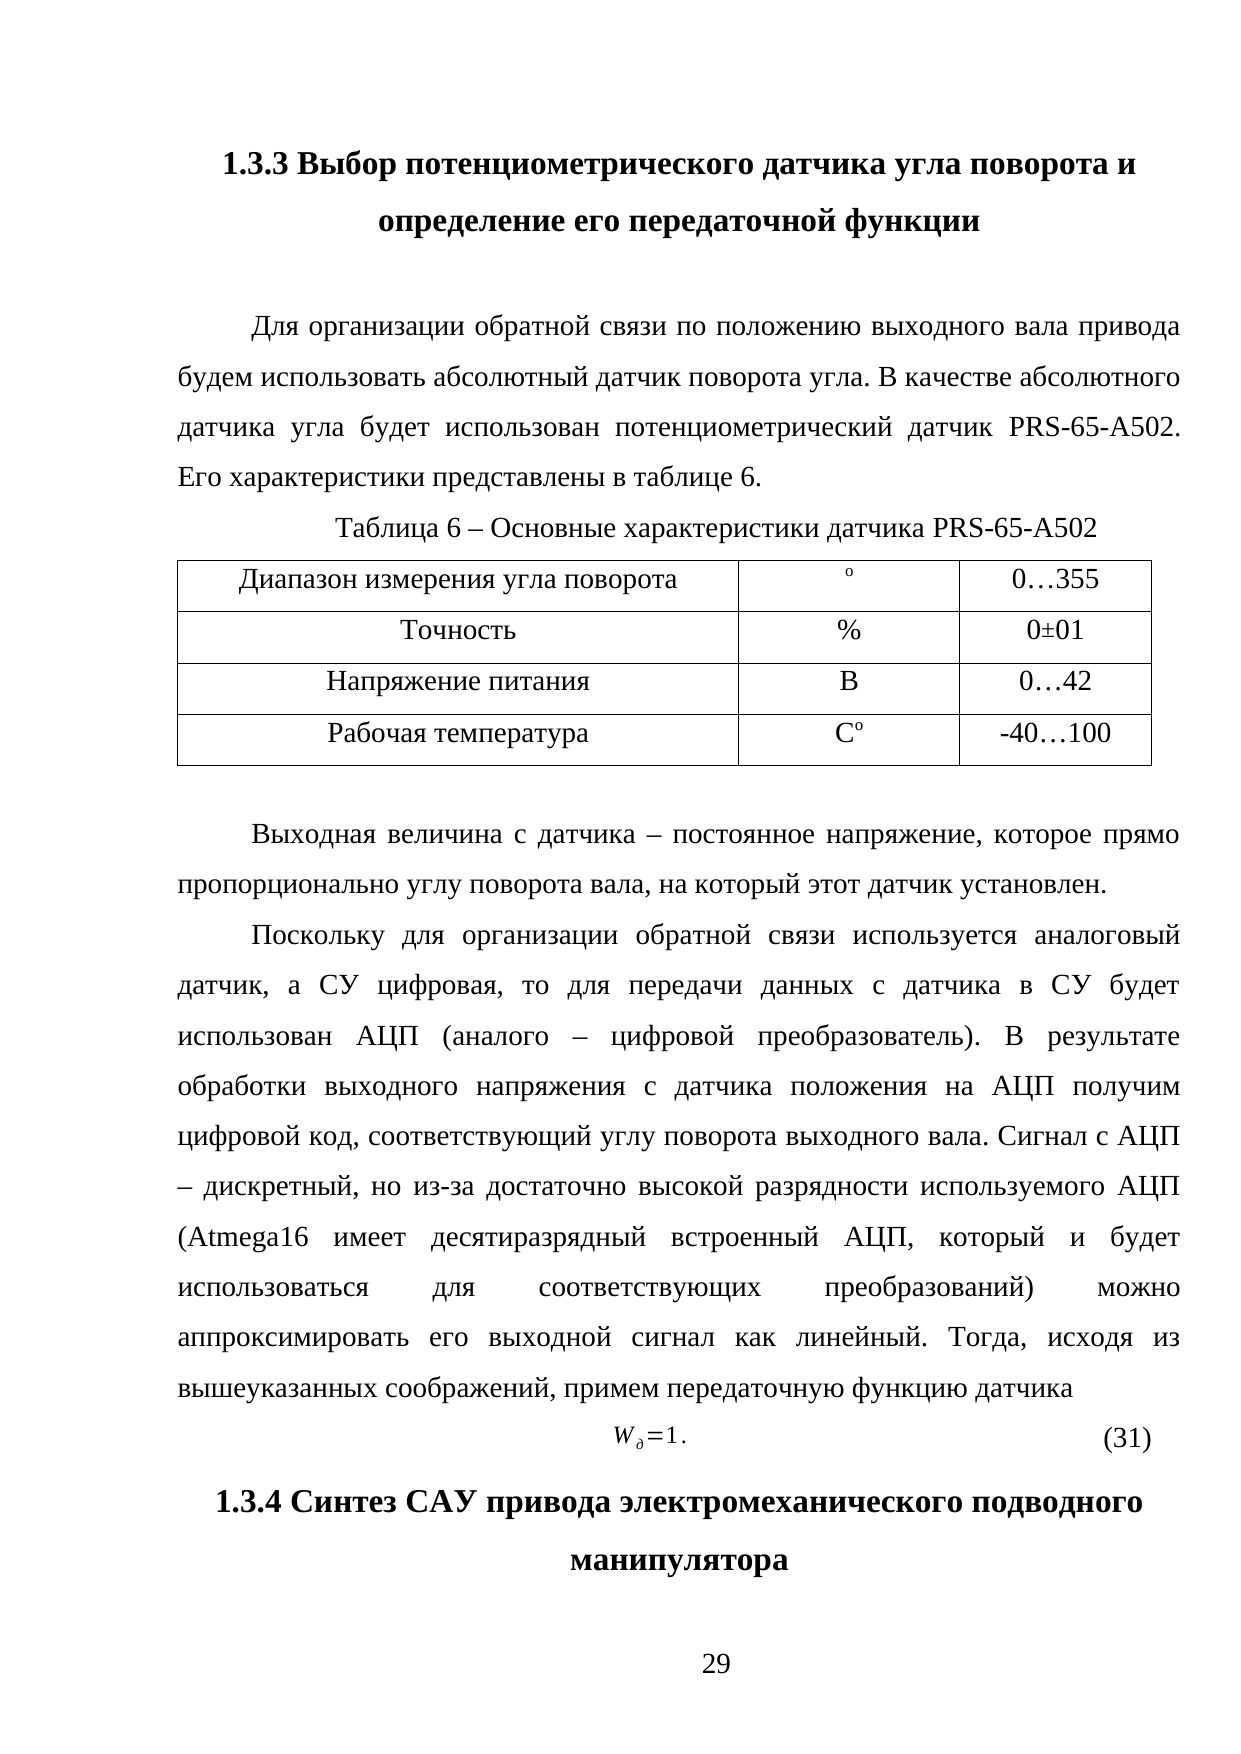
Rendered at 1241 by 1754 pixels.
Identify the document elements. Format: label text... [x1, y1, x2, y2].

table_cell -40…100 [960, 715, 1151, 765]
table_cell 0…42 [960, 664, 1151, 714]
text (31) [177, 1420, 1181, 1454]
text Выходная величина с датчика – постоянное напряжение, которое прямо пропорционально углу поворота вала, на который этот датчик установлен. [177, 816, 1181, 900]
table_cell Напряжение питания [178, 664, 738, 714]
table_cell Со [739, 715, 959, 765]
table_cell Рабочая температура [178, 715, 738, 765]
table_header Диапазон измерения угла поворота [178, 561, 738, 611]
table_header 0…355 [960, 561, 1151, 611]
subtitle 1.3.4 Синтез САУ привода электромеханического подводного манипулятора [177, 1481, 1181, 1577]
table_cell 001 [960, 612, 1151, 662]
table_cell % [739, 612, 959, 662]
text Поскольку для организации обратной связи используется аналоговый датчик, а СУ цифровая, то для передачи данных с датчика в СУ будет использован АЦП (аналого – цифровой преобразователь). В результате обработки выходного напряжения с датчика положения на АЦП получим цифровой код, соответствующий углу поворота выходного вала. Сигнал с АЦП – дискретный, но из-за достаточно высокой разрядности используемого АЦП (Atmega16 имеет десятиразрядный встроенный АЦП, который и будет использоваться для соответствующих преобразований) можно аппроксимировать его выходной сигнал как линейный. Тогда, исходя из вышеуказанных соображений, примем передаточную функцию датчика [177, 917, 1181, 1403]
table_cell Точность [178, 612, 738, 662]
table_header о [739, 561, 959, 611]
text Для организации обратной связи по положению выходного вала привода будем использовать абсолютный датчик поворота угла. В качестве абсолютного датчика угла будет использован потенциометрический датчик PRS-65-A502. Его характеристики представлены в таблице 6. [177, 308, 1181, 493]
table_cell В [739, 664, 959, 714]
text Таблица 6 – Основные характеристики датчика PRS-65-A502 [177, 510, 1181, 543]
subtitle 1.3.3 Выбор потенциометрического датчика угла поворота и определение его передаточной функции [177, 143, 1181, 239]
